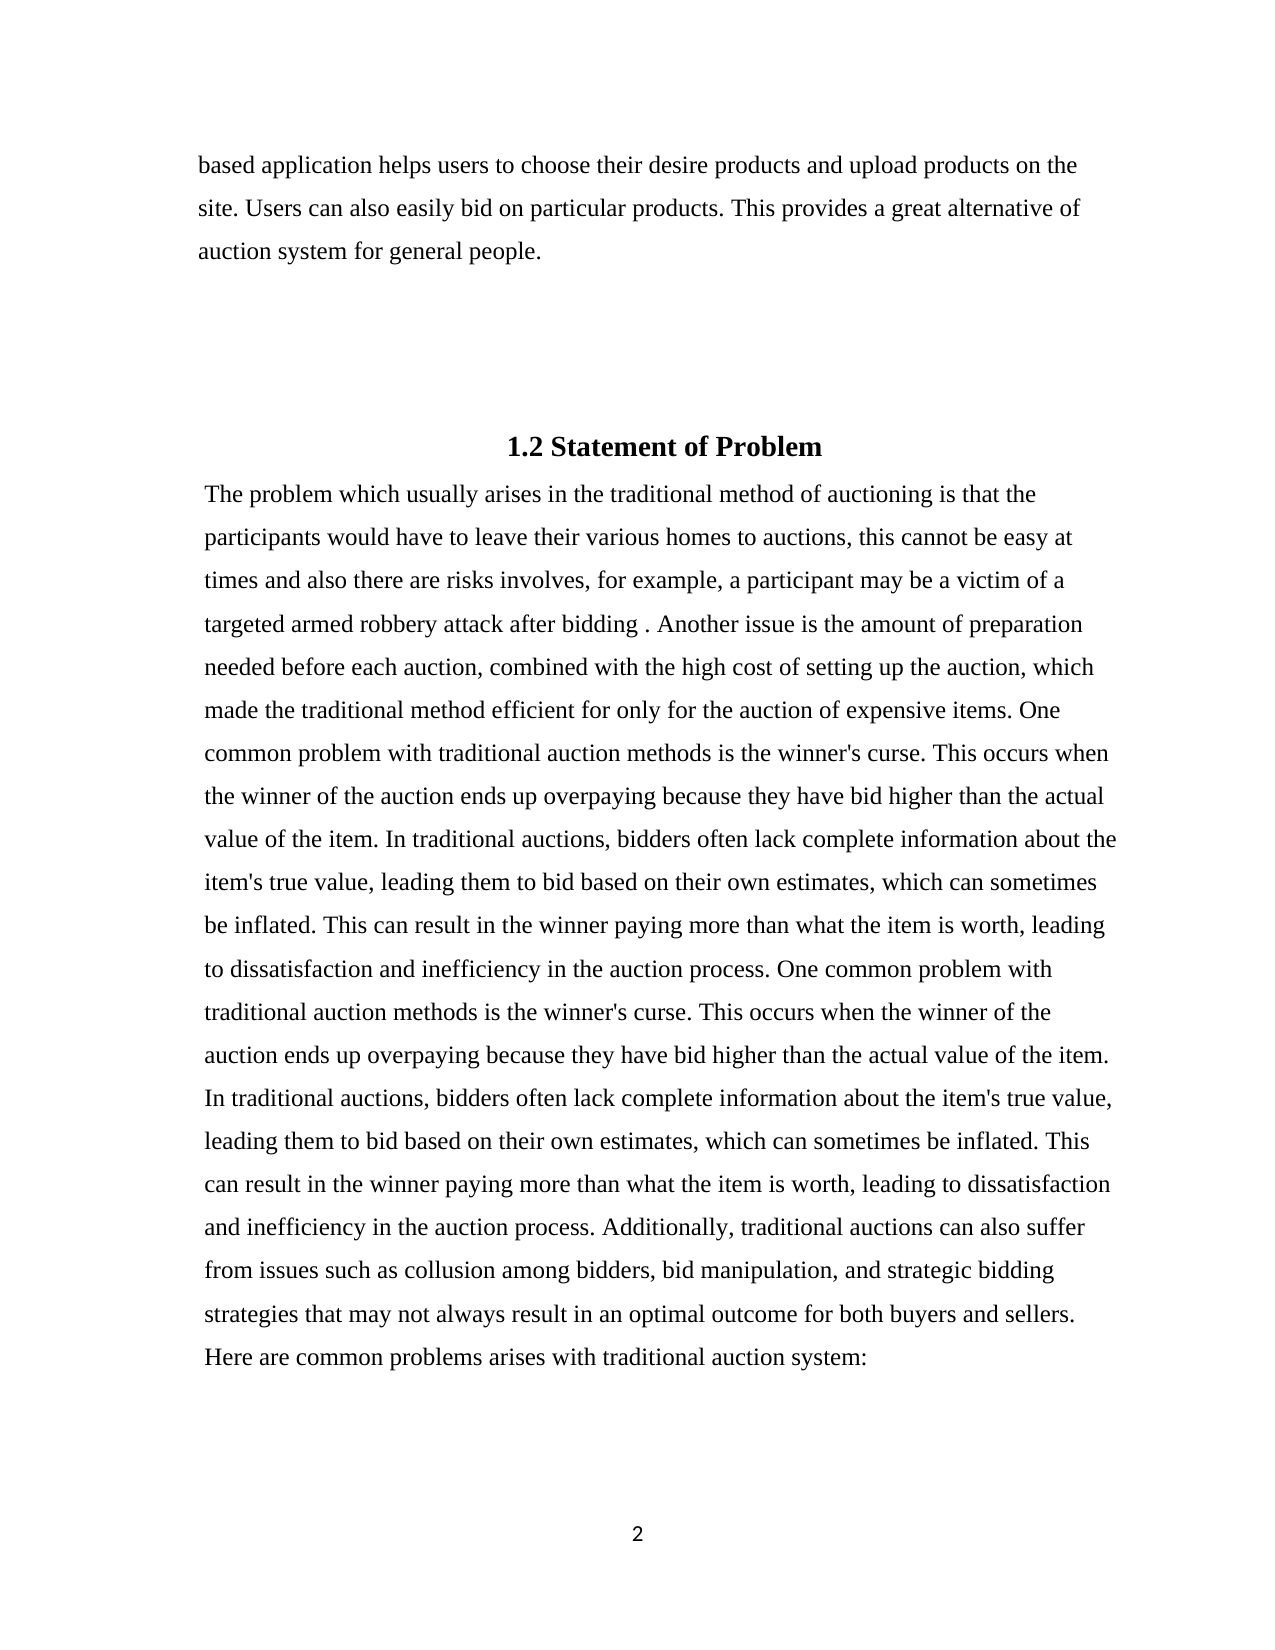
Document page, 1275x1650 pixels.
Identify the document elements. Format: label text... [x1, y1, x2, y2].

text Here are common problems arises with traditional auction system: [204, 1342, 1125, 1371]
text The problem which usually arises in the traditional method of auctioning is that the participants would have to leave their various homes to auctions, this cannot be easy at times and also there are risks involves, for example, a participant may be a victim of a targeted armed robbery attack after bidding . Another issue is the amount of preparation needed before each auction, combined with the high cost of setting up the auction, which made the traditional method efficient for only for the auction of expensive items. One common problem with traditional auction methods is the winner's curse. This occurs when the winner of the auction ends up overpaying because they have bid higher than the actual value of the item. In traditional auctions, bidders often lack complete information about the item's true value, leading them to bid based on their own estimates, which can sometimes be inflated. This can result in the winner paying more than what the item is worth, leading to dissatisfaction and inefficiency in the auction process. One common problem with traditional auction methods is the winner's curse. This occurs when the winner of the auction ends up overpaying because they have bid higher than the actual value of the item. In traditional auctions, bidders often lack complete information about the item's true value, leading them to bid based on their own estimates, which can sometimes be inflated. This can result in the winner paying more than what the item is worth, leading to dissatisfaction and inefficiency in the auction process. Additionally, traditional auctions can also suffer from issues such as collusion among bidders, bid manipulation, and strategic bidding strategies that may not always result in an optimal outcome for both buyers and sellers. [204, 479, 1125, 1327]
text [198, 150, 1107, 265]
text 1.2 Statement of Problem [204, 429, 1125, 462]
